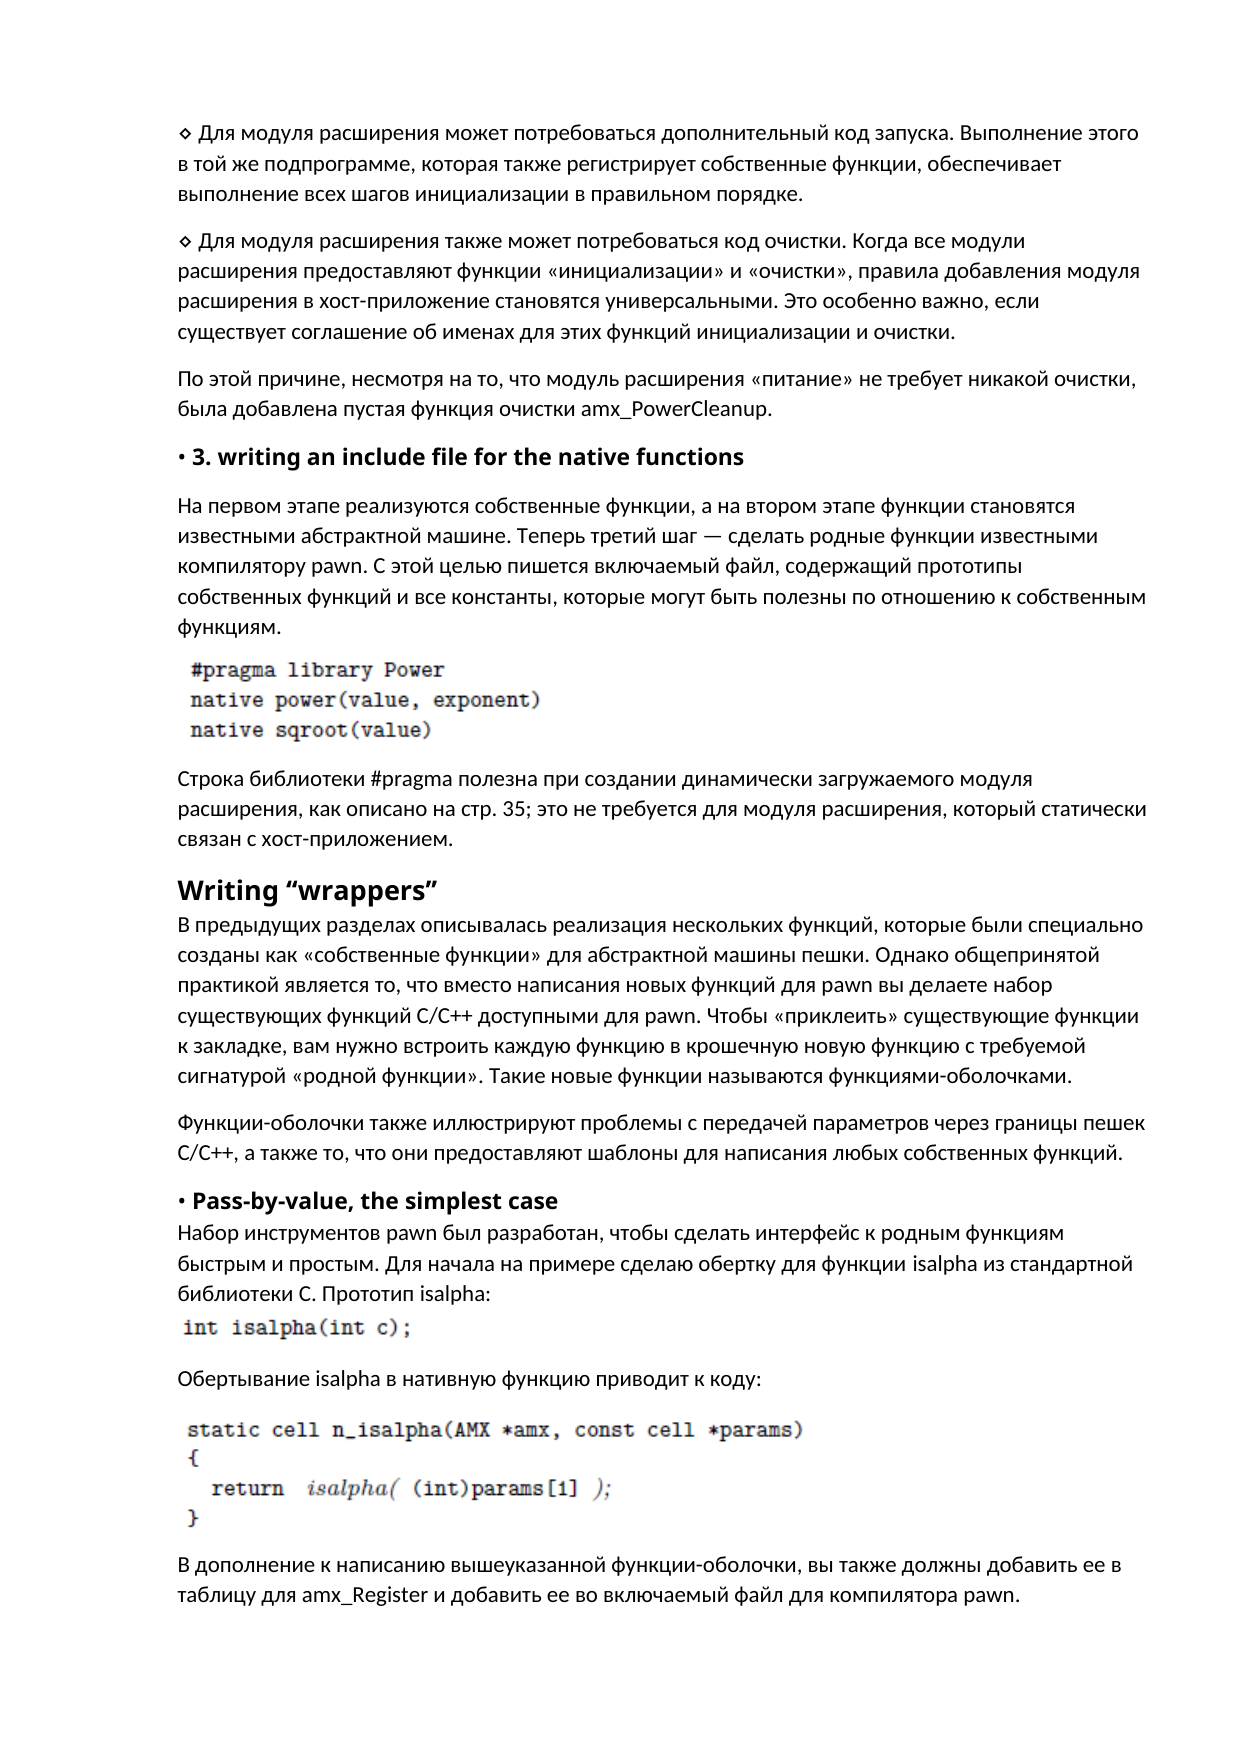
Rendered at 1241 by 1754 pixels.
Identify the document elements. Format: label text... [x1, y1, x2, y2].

text В дополнение к написанию вышеуказанной функции-оболочки, вы также должны добавить ее в таблицу для amx_Register и добавить ее во включаемый файл для компилятора pawn. [177, 1550, 1152, 1608]
picture [177, 1309, 420, 1346]
text Строка библиотеки #pragma полезна при создании динамически загружаемого модуля расширения, как описано на стр. 35; это не требуется для модуля расширения, который статически связан с хост-приложением. [177, 764, 1152, 852]
text На первом этапе реализуются собственные функции, а на втором этапе функции становятся известными абстрактной машине. Теперь третий шаг — сделать родные функции известными компилятору pawn. С этой целью пишется включаемый файл, содержащий прототипы собственных функций и все константы, которые могут быть полезны по отношению к собственным функциям. [177, 491, 1152, 640]
text • 3. writing an include file for the native functions [177, 441, 1152, 472]
picture [177, 658, 548, 745]
text По этой причине, несмотря на то, что модуль расширения «питание» не требует никакой очистки, была добавлена пустая функция очистки amx_PowerCleanup. [177, 364, 1152, 422]
text ⋄ Для модуля расширения также может потребоваться код очистки. Когда все модули расширения предоставляют функции «инициализации» и «очистки», правила добавления модуля расширения в хост-приложение становятся универсальными. Это особенно важно, если существует соглашение об именах для этих функций инициализации и очистки. [177, 226, 1152, 345]
text • Pass-by-value, the simplest case Набор инструментов pawn был разработан, чтобы сделать интерфейс к родным функциям быстрым и простым. Для начала на примере сделаю обертку для функции isalpha из стандартной библиотеки C. Прототип isalpha: [177, 1185, 1152, 1345]
picture [177, 1410, 807, 1532]
text ⋄ Для модуля расширения может потребоваться дополнительный код запуска. Выполнение этого в той же подпрограмме, которая также регистрирует собственные функции, обеспечивает выполнение всех шагов инициализации в правильном порядке. [177, 118, 1152, 207]
text Обертывание isalpha в нативную функцию приводит к коду: [177, 1364, 1152, 1392]
text Функции-оболочки также иллюстрируют проблемы с передачей параметров через границы пешек C/C++, а также то, что они предоставляют шаблоны для написания любых собственных функций. [177, 1108, 1152, 1166]
text Writing ‘‘wrappers’’ В предыдущих разделах описывалась реализация нескольких функций, которые были специально созданы как «собственные функции» для абстрактной машины пешки. Однако общепринятой практикой является то, что вместо написания новых функций для pawn вы делаете набор существующих функций C/C++ доступными для pawn. Чтобы «приклеить» существующие функции к закладке, вам нужно встроить каждую функцию в крошечную новую функцию с требуемой сигнатурой «родной функции». Такие новые функции называются функциями-оболочками. [177, 871, 1152, 1089]
